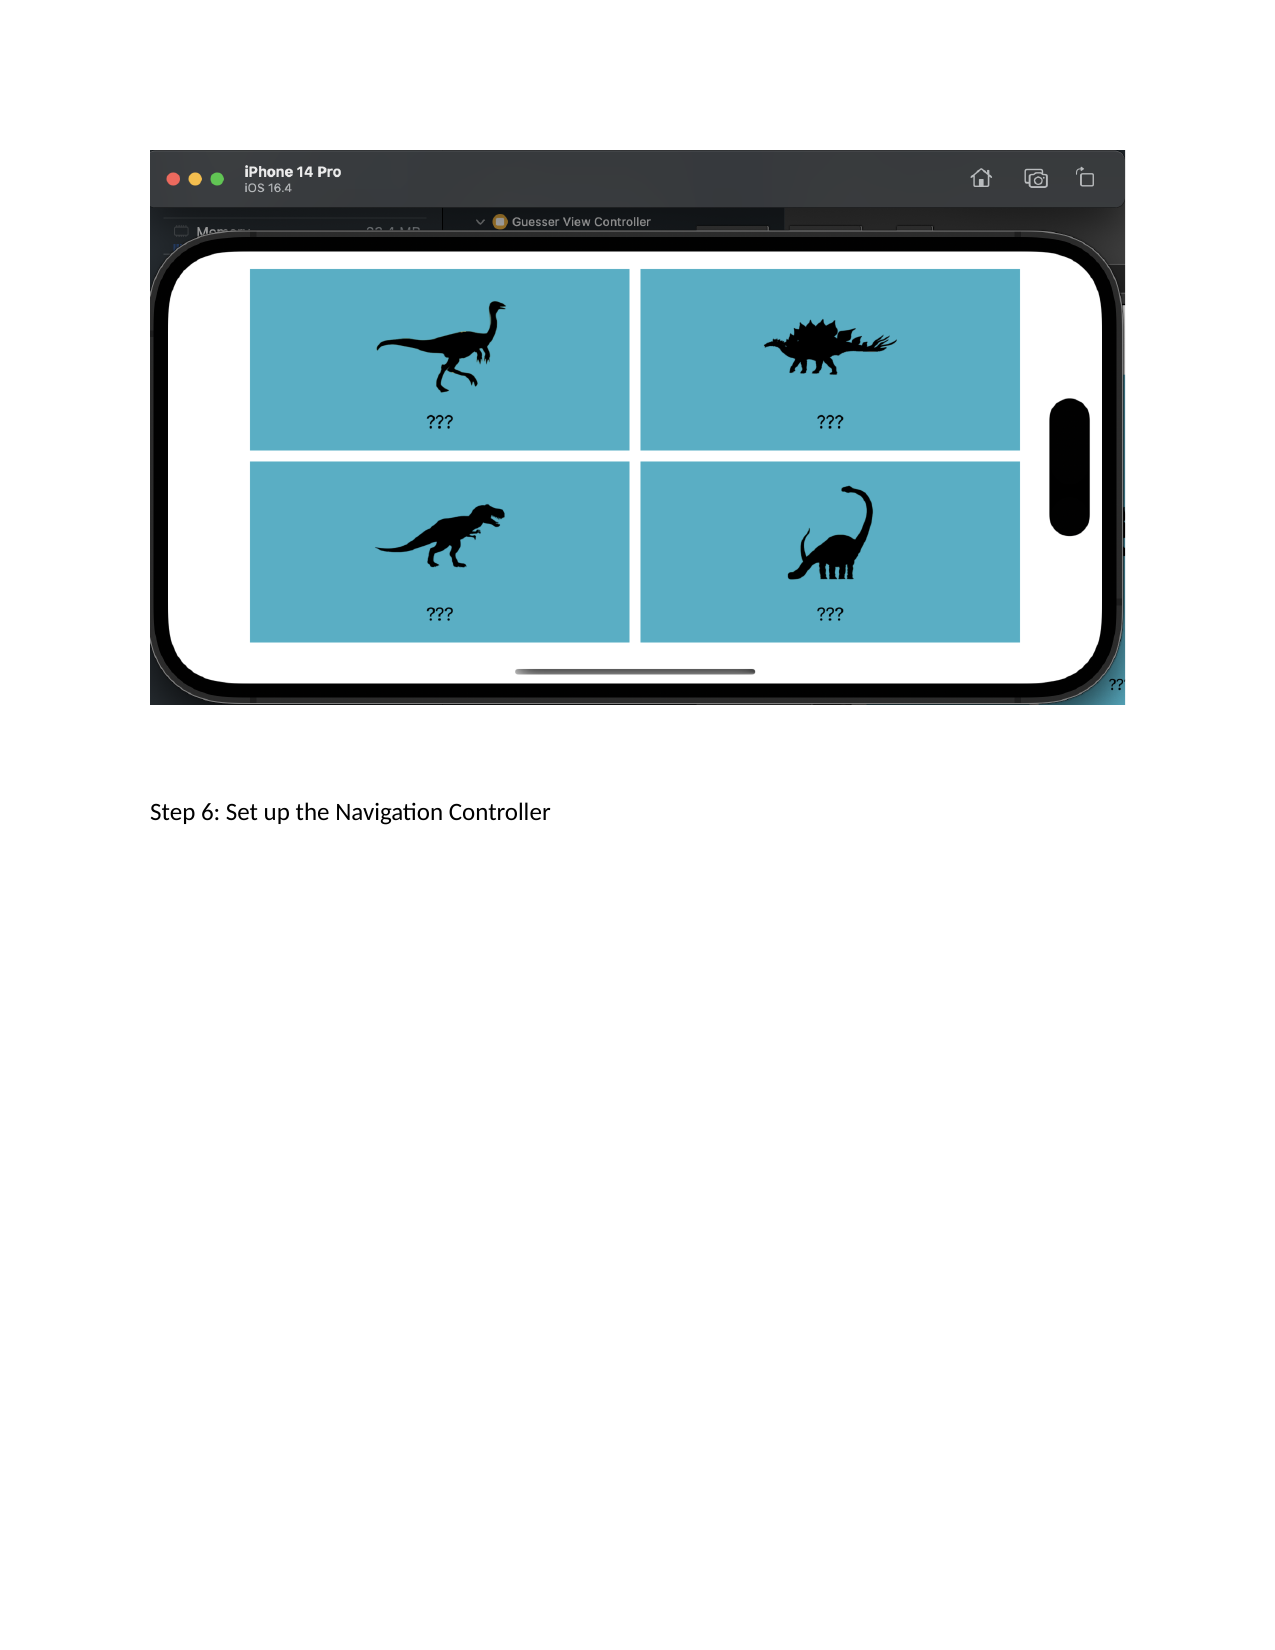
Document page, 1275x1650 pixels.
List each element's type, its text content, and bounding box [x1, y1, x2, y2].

picture [150, 150, 1125, 705]
text Step 6: Set up the Navigation Controller [150, 796, 1125, 826]
